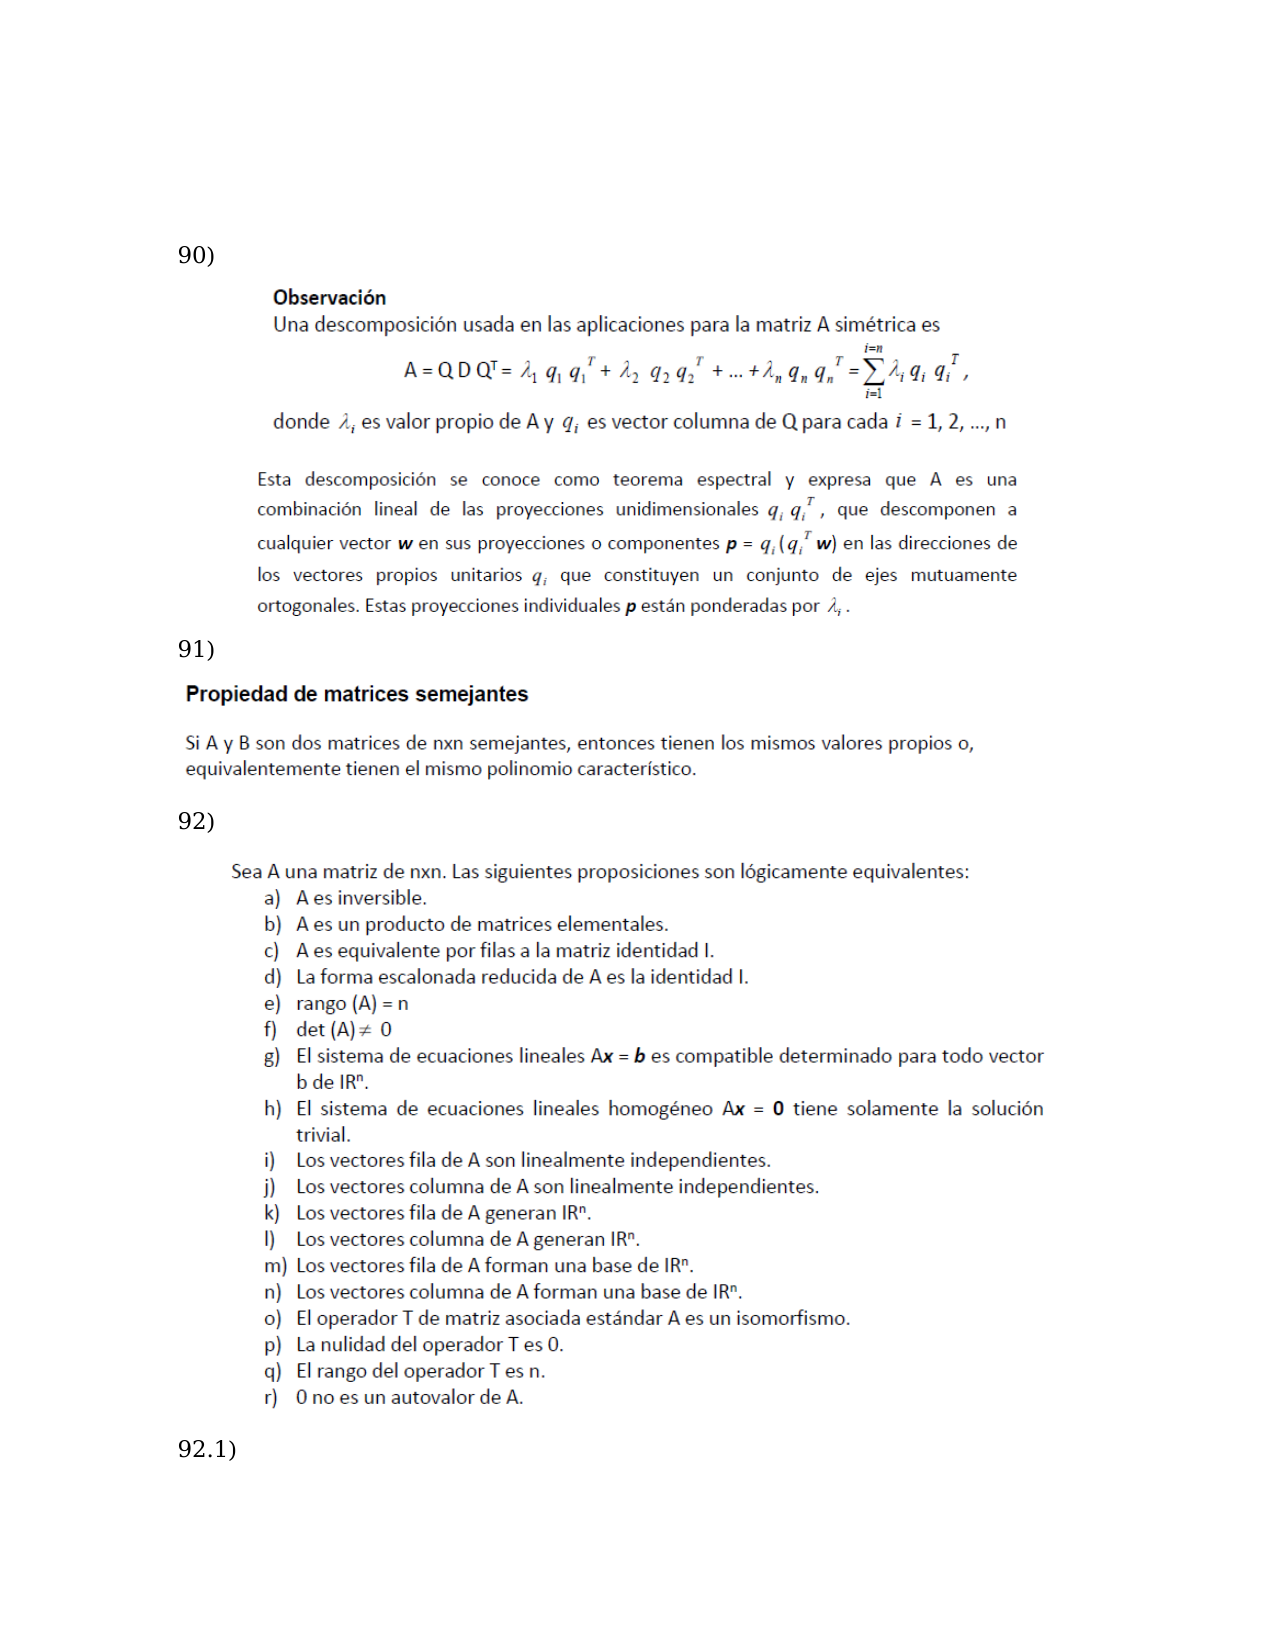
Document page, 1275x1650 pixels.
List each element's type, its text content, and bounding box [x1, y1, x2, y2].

picture [250, 463, 1025, 616]
picture [267, 286, 1008, 445]
text 90) [177, 240, 1098, 268]
picture [219, 853, 1056, 1416]
text 91) [177, 634, 1098, 662]
text 92) [177, 807, 1098, 834]
picture [177, 680, 976, 788]
text 92.1) [177, 1434, 1098, 1462]
